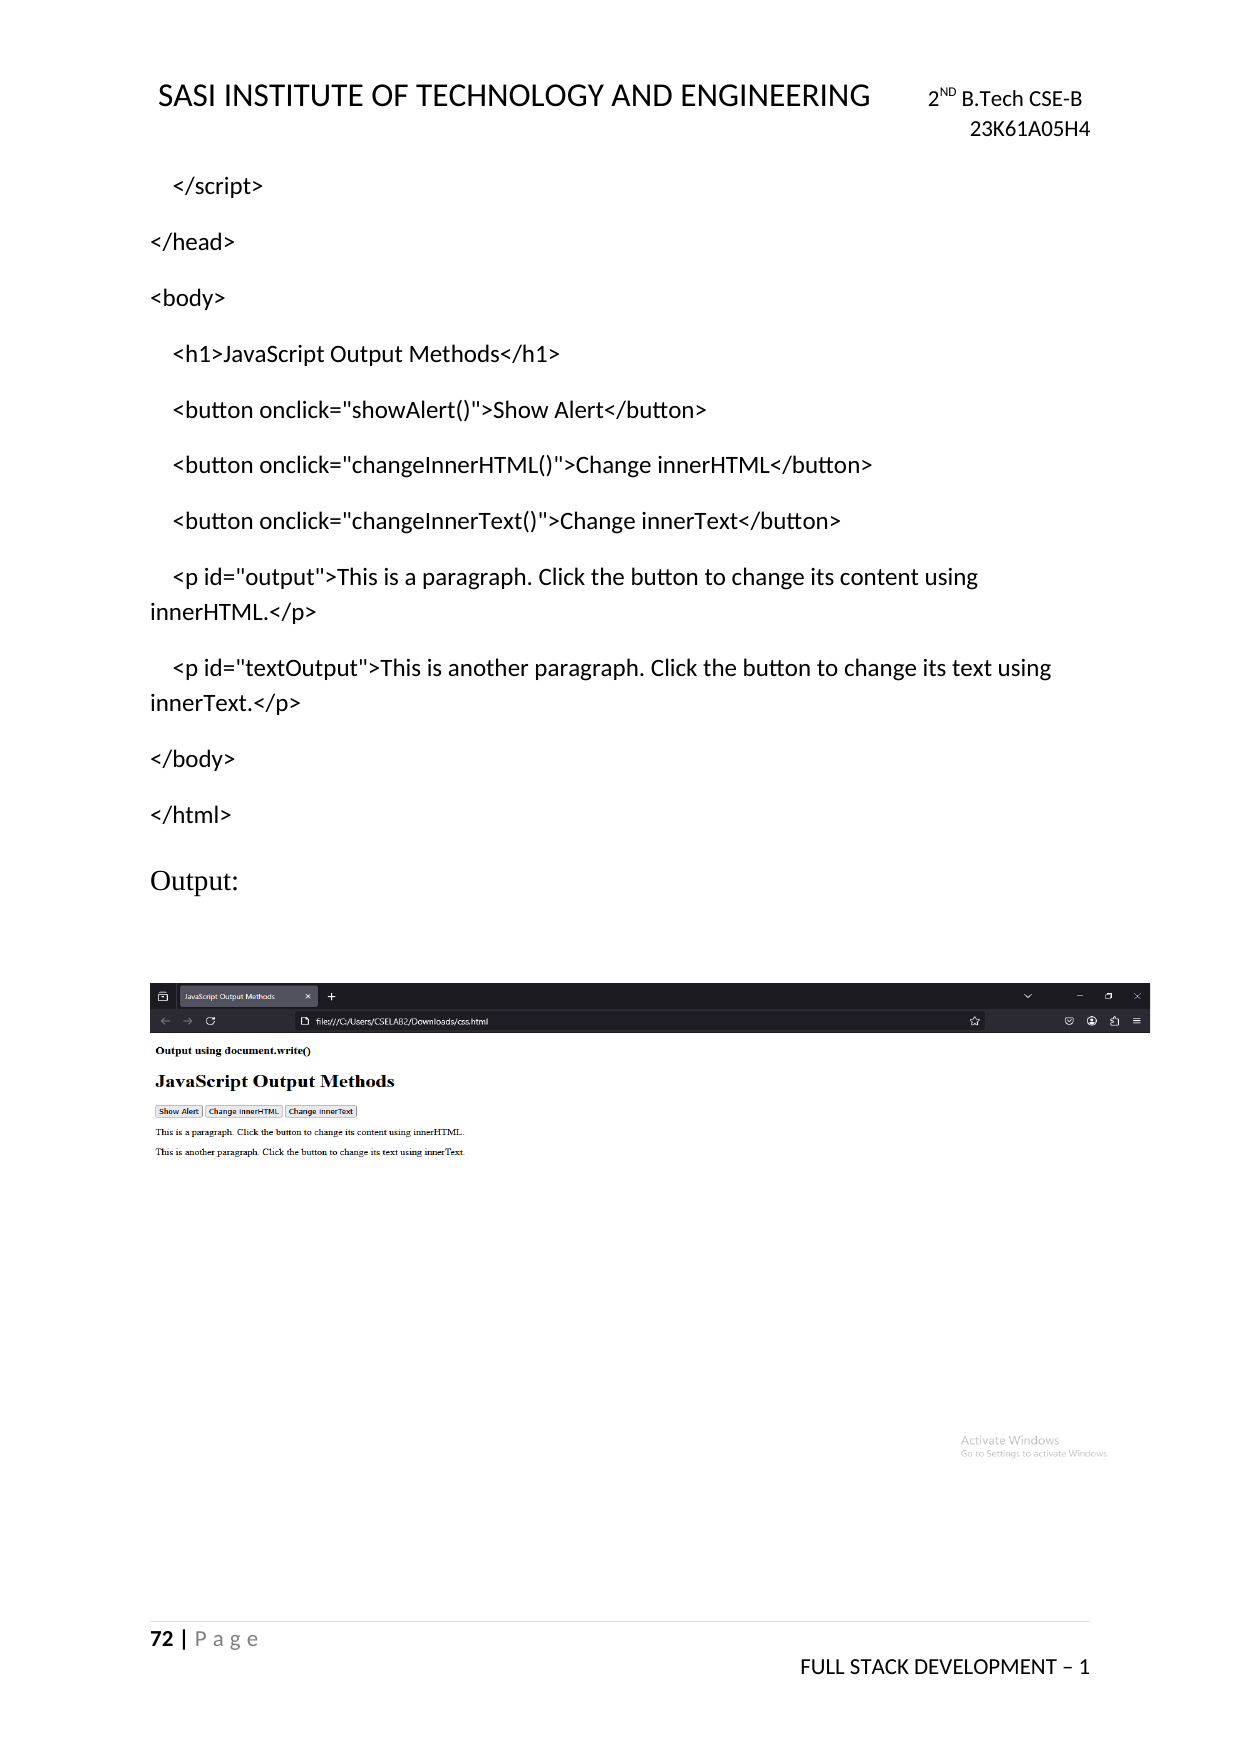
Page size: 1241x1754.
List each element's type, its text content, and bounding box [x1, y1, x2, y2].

text Output: [150, 863, 1090, 897]
text <body> [150, 282, 1090, 313]
text <h1>JavaScript Output Methods</h1> [150, 338, 1090, 368]
text <p id="textOutput">This is another paragraph. Click the button to change its text using innerText.</p> [150, 652, 1090, 718]
picture [150, 983, 1150, 1481]
text </html> [150, 799, 1090, 829]
text <button onclick="changeInnerHTML()">Change innerHTML</button> [150, 450, 1090, 480]
text </head> [150, 226, 1090, 257]
text <button onclick="changeInnerText()">Change innerText</button> [150, 506, 1090, 536]
text <button onclick="showAlert()">Show Alert</button> [150, 394, 1090, 424]
text <p id="output">This is a paragraph. Click the button to change its content using innerHTML.</p> [150, 561, 1090, 627]
text </script> [150, 171, 1090, 201]
text </body> [150, 743, 1090, 773]
